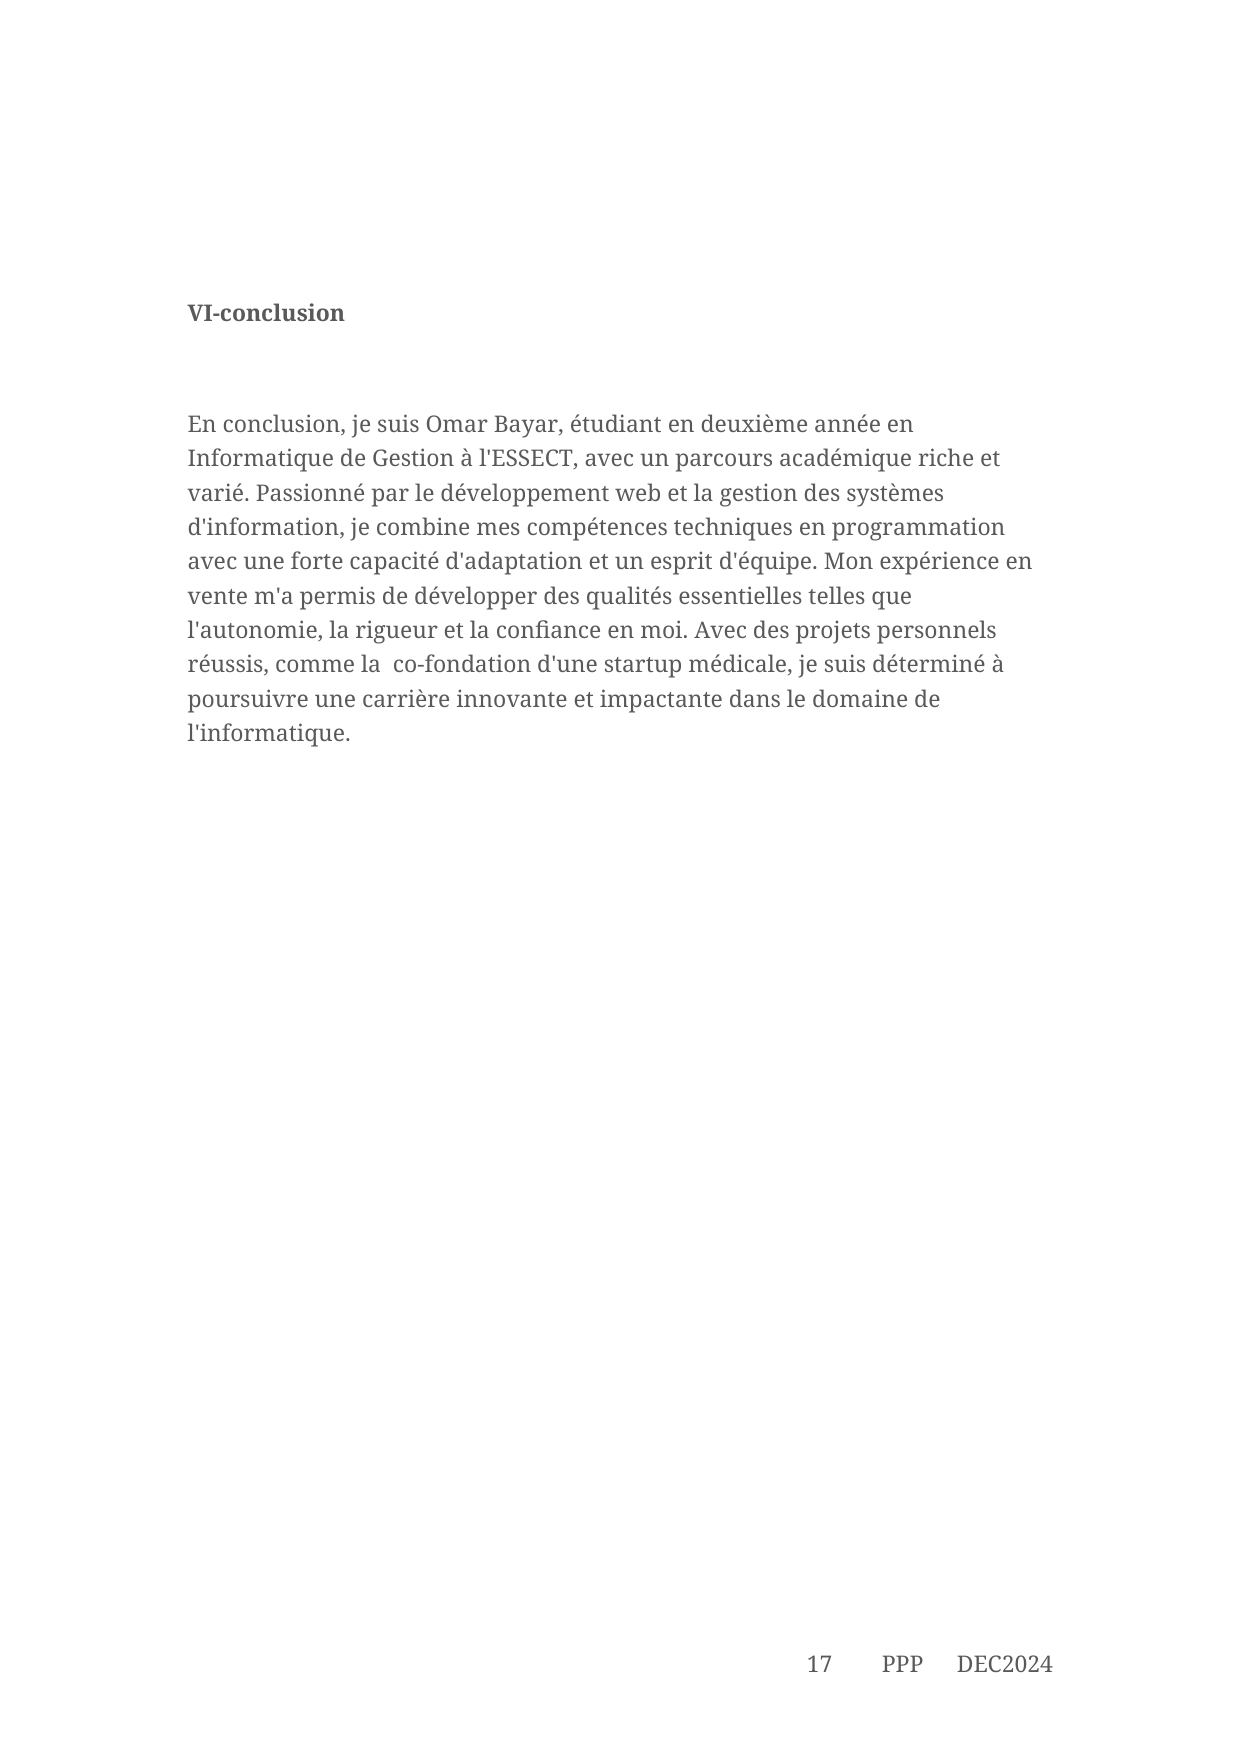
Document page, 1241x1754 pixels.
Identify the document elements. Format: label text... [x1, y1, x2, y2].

text En conclusion, je suis Omar Bayar, étudiant en deuxième année en Informatique de Gestion à l'ESSECT, avec un parcours académique riche et varié. Passionné par le développement web et la gestion des systèmes d'information, je combine mes compétences techniques en programmation avec une forte capacité d'adaptation et un esprit d'équipe. Mon expérience en vente m'a permis de développer des qualités essentielles telles que l'autonomie, la rigueur et la confiance en moi. Avec des projets personnels réussis, comme la co-fondation d'une startup médicale, je suis déterminé à poursuivre une carrière innovante et impactante dans le domaine de l'informatique. [187, 408, 1053, 748]
text VI-conclusion [187, 297, 1053, 328]
